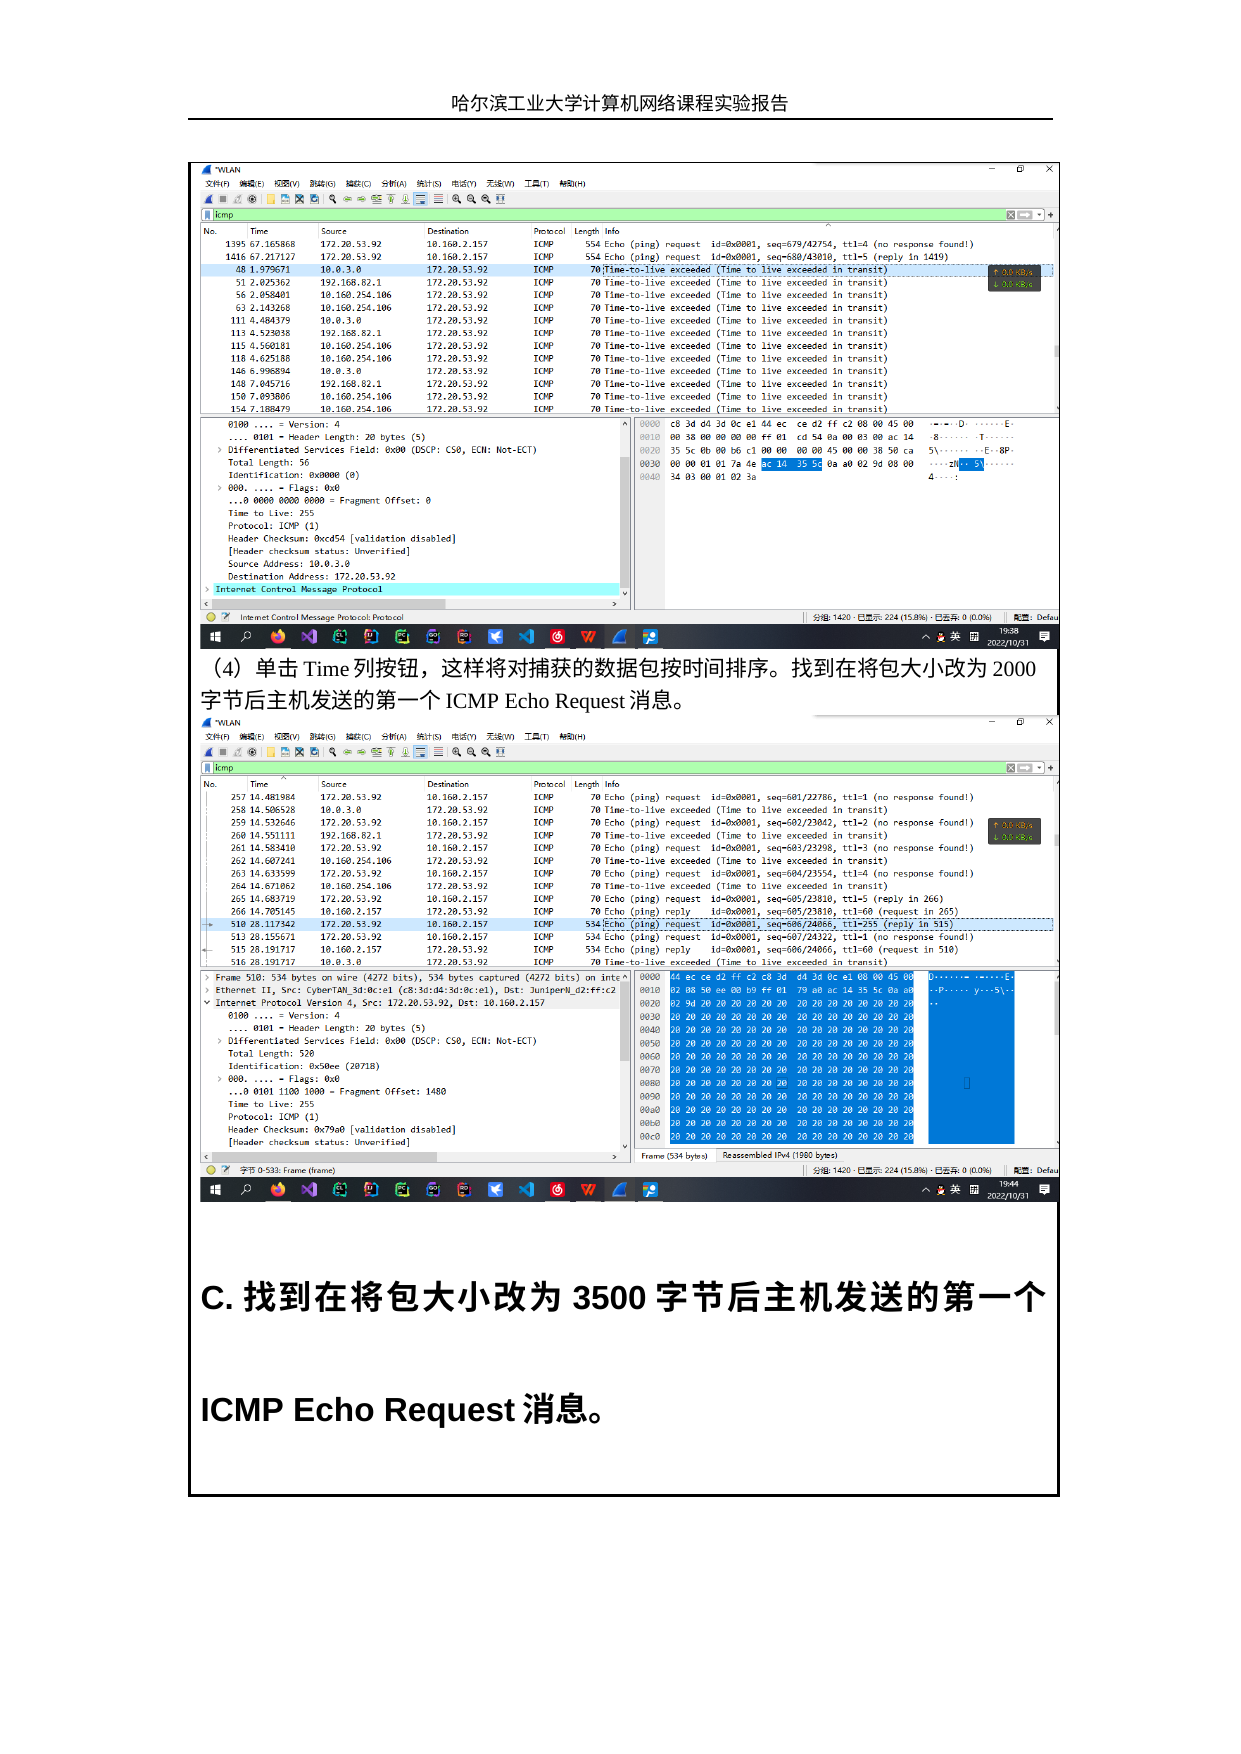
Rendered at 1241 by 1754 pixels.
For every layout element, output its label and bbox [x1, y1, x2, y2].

table_cell [191, 163, 1057, 1494]
picture [200, 163, 1059, 649]
picture [200, 715, 1059, 1202]
